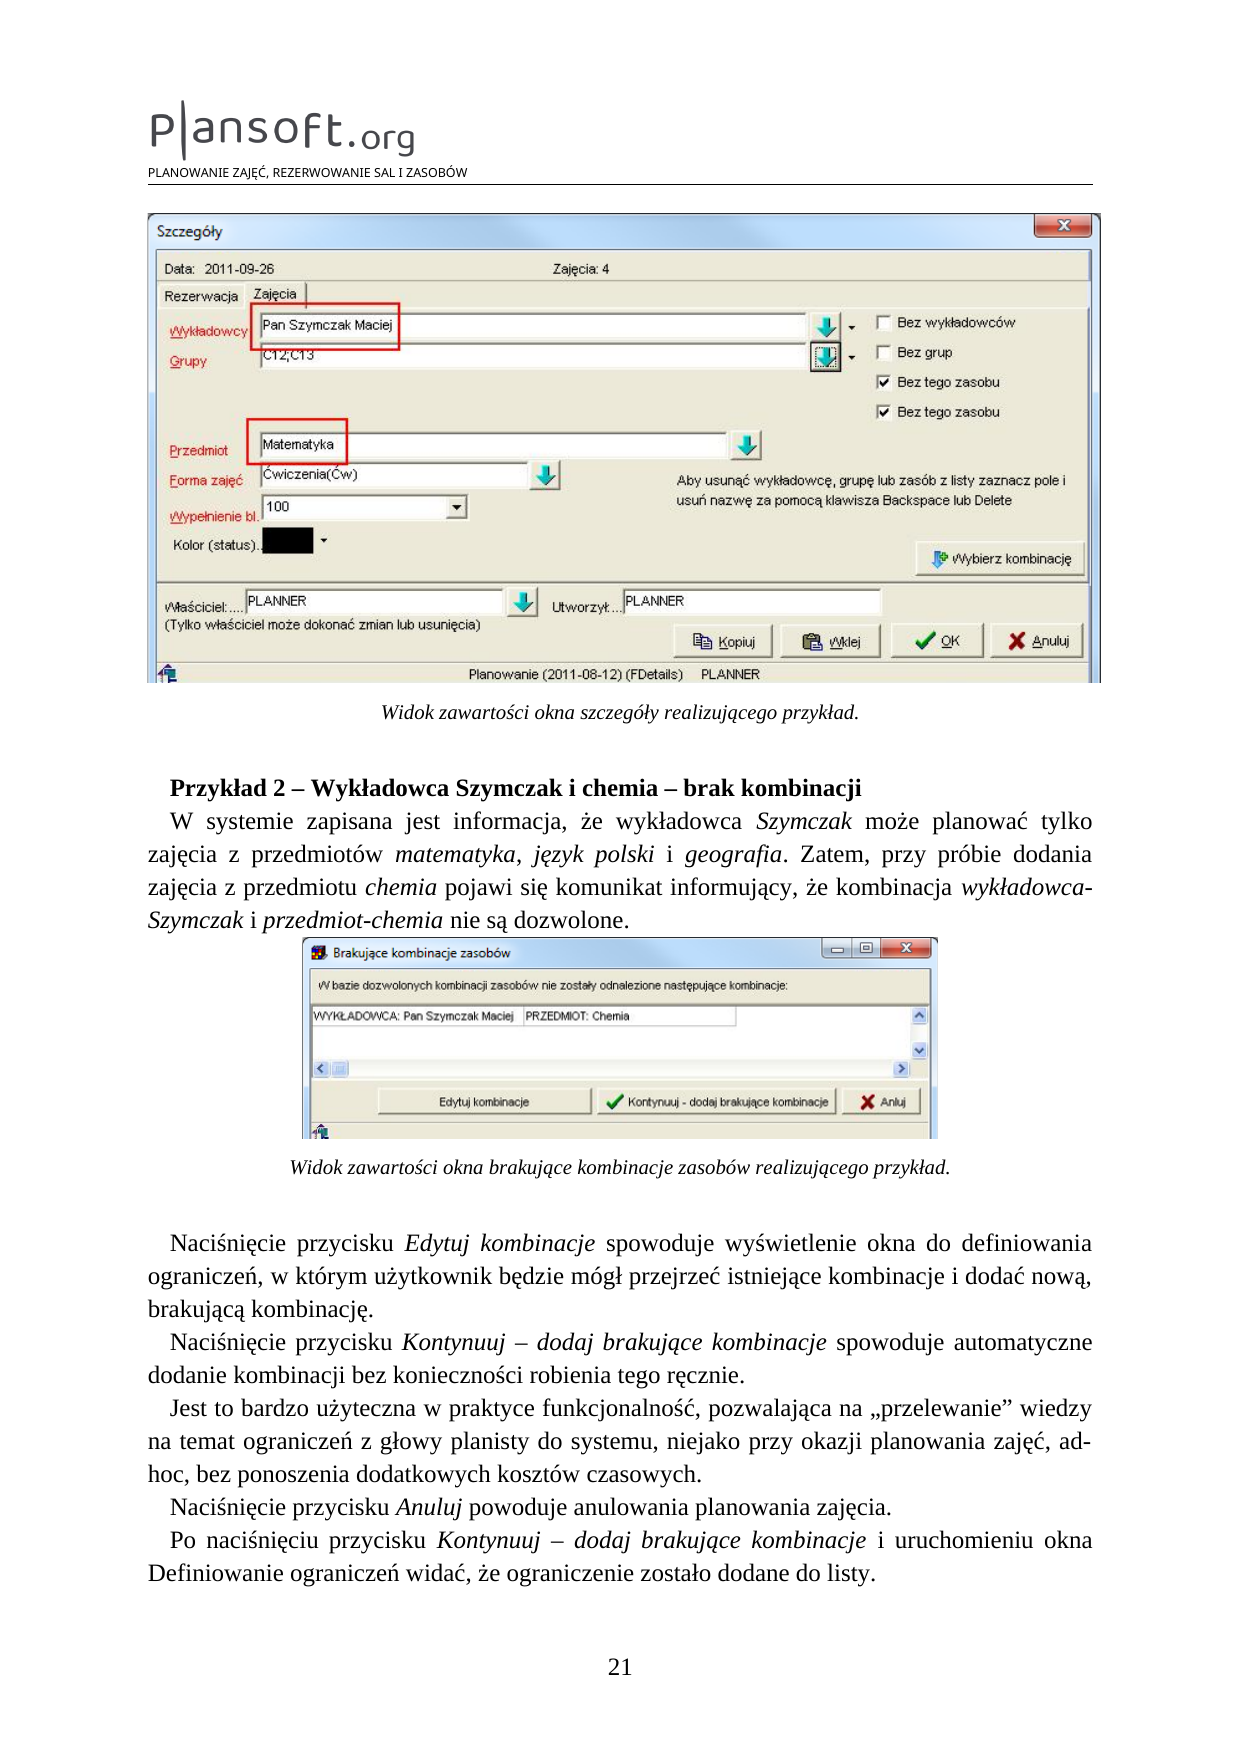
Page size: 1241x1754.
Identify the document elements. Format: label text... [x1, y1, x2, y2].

text W systemie zapisana jest informacja, że wykładowca Szymczak może planować tylko zajęcia z przedmiotów matematyka, język polski i geografia. Zatem, przy próbie dodania zajęcia z przedmiotu chemia pojawi się komunikat informujący, że kombinacja wykładowca-Szymczak i przedmiot-chemia nie są dozwolone. [148, 806, 1093, 933]
text Naciśnięcie przycisku Anuluj powoduje anulowania planowania zajęcia. [148, 1492, 1093, 1521]
text Widok zawartości okna szczegóły realizującego przykład. [148, 699, 1093, 724]
picture [147, 213, 1101, 683]
picture [147, 73, 418, 165]
text Po naciśnięciu przycisku Kontynuuj – dodaj brakujące kombinacje i uruchomieniu okna Definiowanie ograniczeń widać, że ograniczenie zostało dodane do listy. [148, 1525, 1093, 1587]
text Naciśnięcie przycisku Edytuj kombinacje spowoduje wyświetlenie okna do definiowania ograniczeń, w którym użytkownik będzie mógł przejrzeć istniejące kombinacje i dodać nową, brakującą kombinację. [148, 1228, 1093, 1323]
text Widok zawartości okna brakujące kombinacje zasobów realizującego przykład. [148, 1155, 1093, 1179]
text Jest to bardzo użyteczna w praktyce funkcjonalność, pozwalająca na „przelewanie” wiedzy na temat ograniczeń z głowy planisty do systemu, niejako przy okazji planowania zajęć, ad-hoc, bez ponoszenia dodatkowych kosztów czasowych. [148, 1393, 1093, 1488]
text Przykład 2 – Wykładowca Szymczak i chemia – brak kombinacji [148, 773, 1093, 801]
picture [302, 937, 938, 1139]
text Naciśnięcie przycisku Kontynuuj – dodaj brakujące kombinacje spowoduje automatyczne dodanie kombinacji bez konieczności robienia tego ręcznie. [148, 1327, 1093, 1389]
